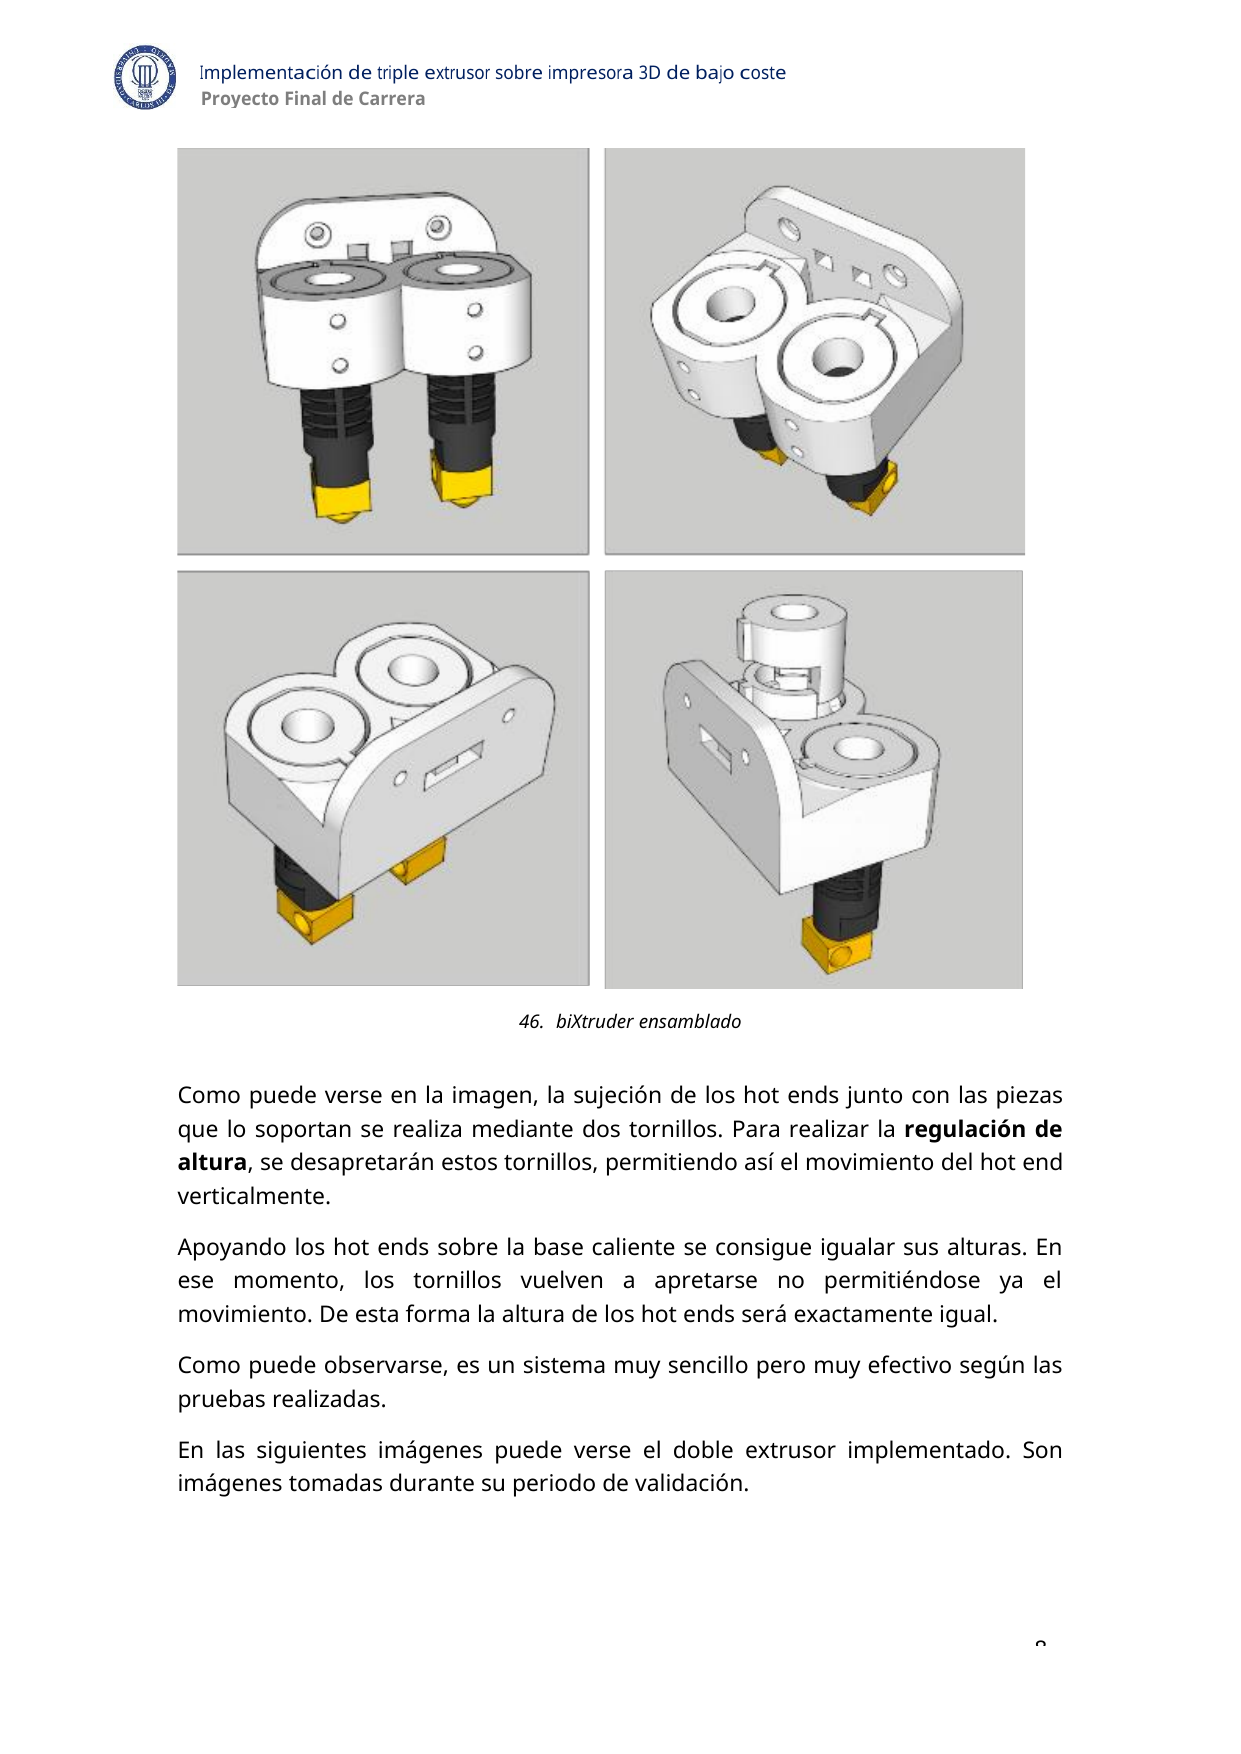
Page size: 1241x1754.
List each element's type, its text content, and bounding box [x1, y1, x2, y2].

picture [177, 148, 1026, 989]
text Apoyando los hot ends sobre la base caliente se consigue igualar sus alturas. En ese momento, los tornillos vuelven a apretarse no permitiéndose ya el movimiento. De esta forma la altura de los hot ends será exactamente igual. [177, 1230, 1063, 1329]
text Como puede observarse, es un sistema muy sencillo pero muy efectivo según las pruebas realizadas. [177, 1349, 1063, 1414]
list biXtruder ensamblado [519, 1009, 1148, 1034]
picture [113, 43, 177, 110]
text En las siguientes imágenes puede verse el doble extrusor implementado. Son imágenes tomadas durante su periodo de validación. [177, 1433, 1063, 1498]
text Como puede verse en la imagen, la sujeción de los hot ends junto con las piezas que lo soportan se realiza mediante dos tornillos. Para realizar la regulación de altura, se desapretarán estos tornillos, permitiendo así el movimiento del hot end verticalmente. [177, 1079, 1063, 1211]
